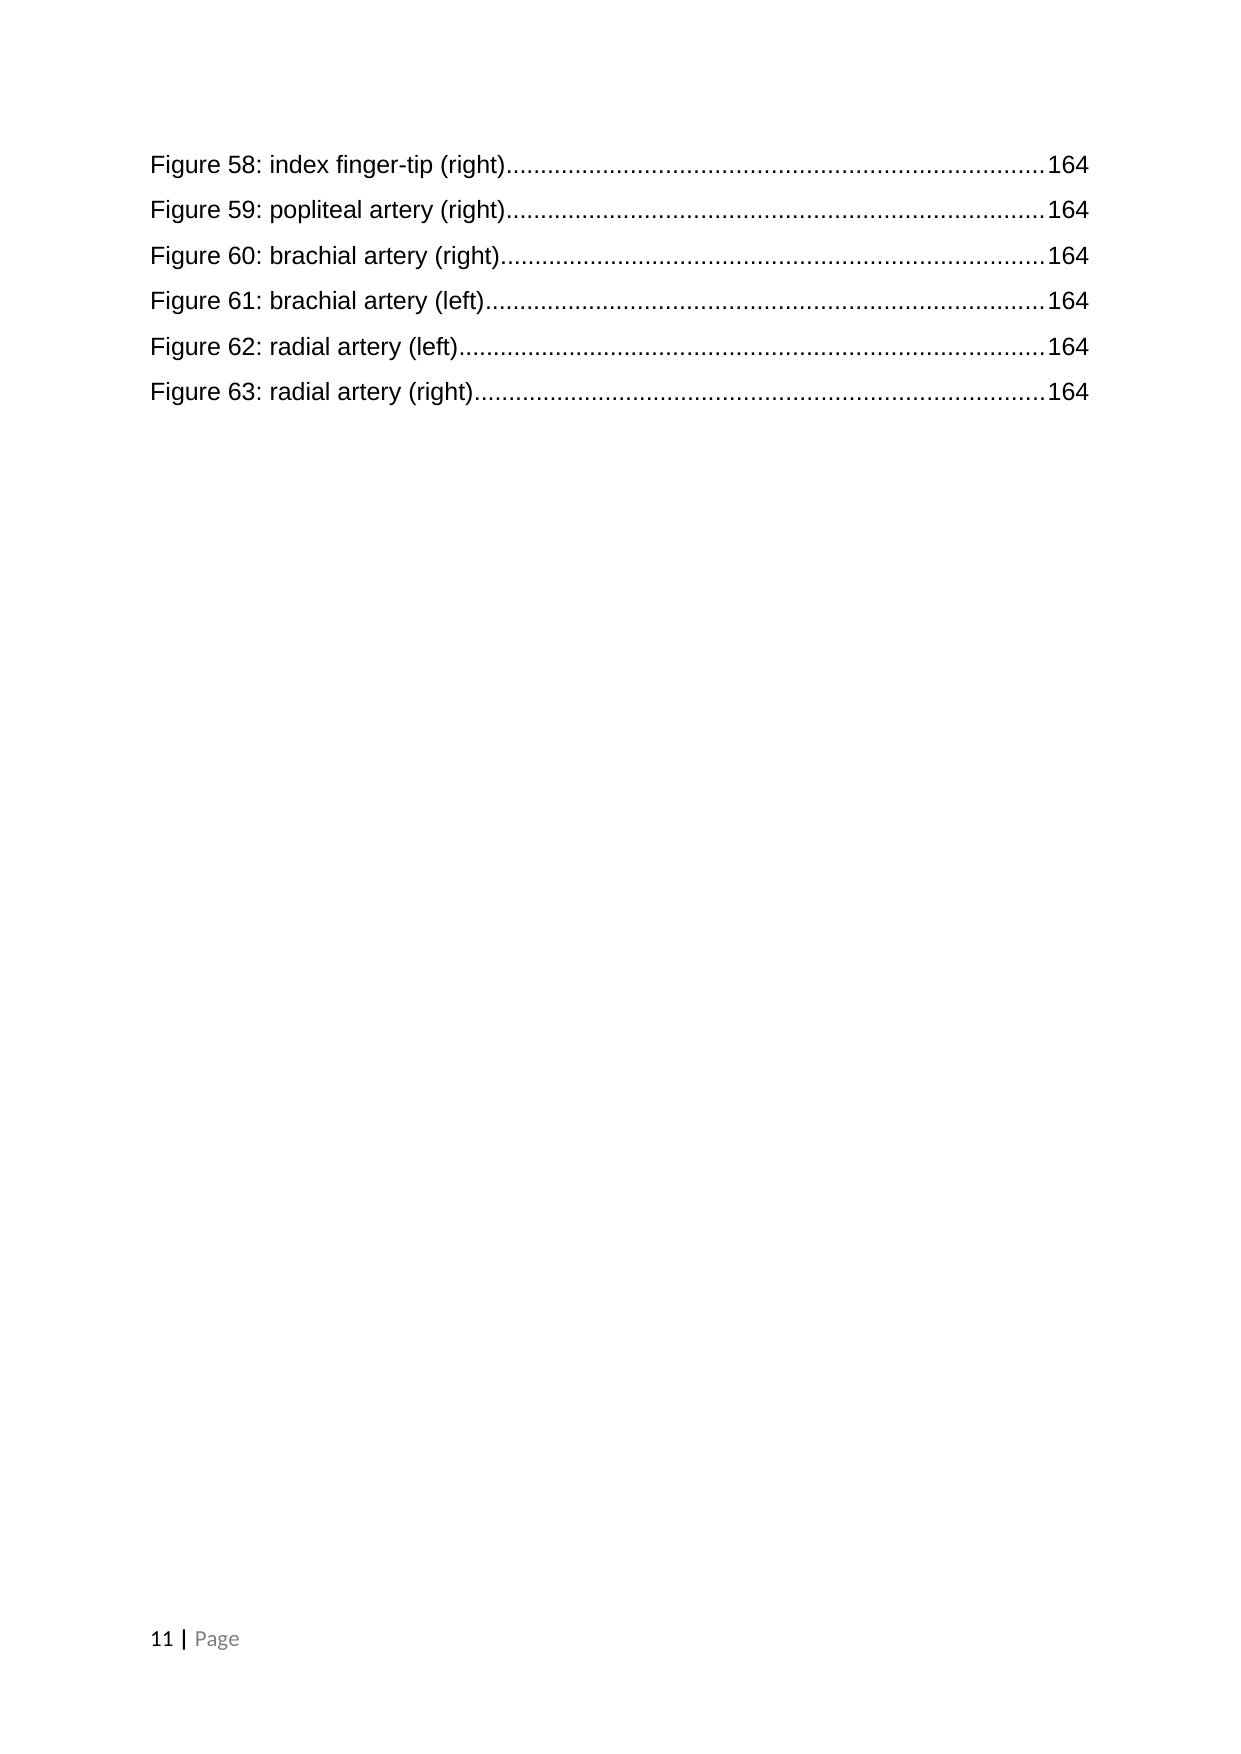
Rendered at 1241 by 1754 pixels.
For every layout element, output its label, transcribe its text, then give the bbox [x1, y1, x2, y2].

text Figure 63: radial artery (right) 164 [150, 377, 1090, 406]
text Figure 60: brachial artery (right) 164 [150, 241, 1090, 269]
text Figure 61: brachial artery (left) 164 [150, 286, 1090, 315]
text Figure 62: radial artery (left) 164 [150, 332, 1090, 360]
text Figure 58: index finger-tip (right) 164 [150, 150, 1090, 179]
text Figure 59: popliteal artery (right) 164 [150, 195, 1090, 224]
